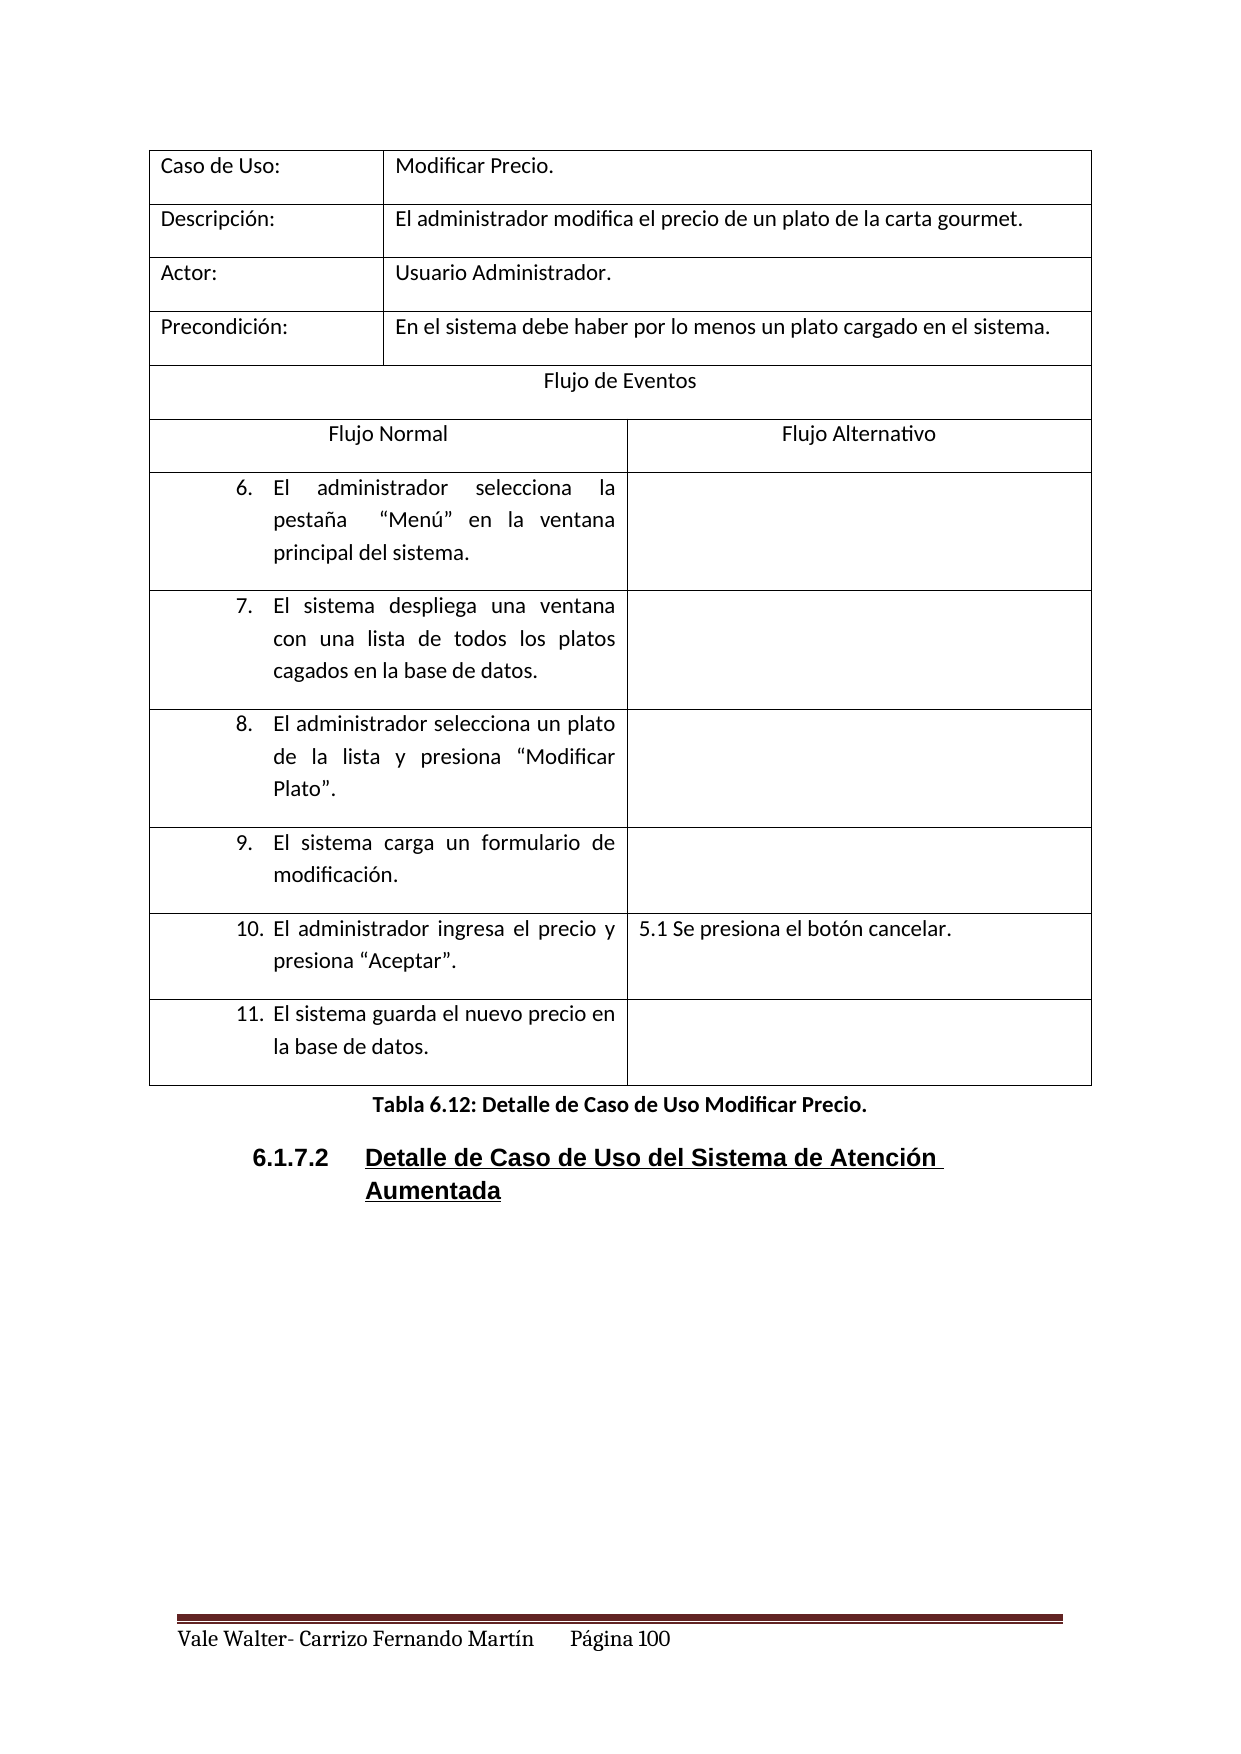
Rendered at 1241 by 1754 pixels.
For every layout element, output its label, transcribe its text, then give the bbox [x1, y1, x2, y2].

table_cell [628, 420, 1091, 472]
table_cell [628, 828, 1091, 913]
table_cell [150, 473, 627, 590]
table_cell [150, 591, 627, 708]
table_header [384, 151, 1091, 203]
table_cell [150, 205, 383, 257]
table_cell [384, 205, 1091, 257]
text Tabla 6.12: Detalle de Caso de Uso Modificar Precio. [177, 1086, 1063, 1118]
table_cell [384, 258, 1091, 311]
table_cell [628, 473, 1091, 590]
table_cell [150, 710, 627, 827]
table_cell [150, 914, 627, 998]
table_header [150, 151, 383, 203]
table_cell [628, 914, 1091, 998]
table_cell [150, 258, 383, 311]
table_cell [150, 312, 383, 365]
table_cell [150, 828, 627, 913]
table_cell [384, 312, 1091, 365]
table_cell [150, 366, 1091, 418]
list Detalle de Caso de Uso del Sistema de Atención Aumentada [252, 1143, 1063, 1204]
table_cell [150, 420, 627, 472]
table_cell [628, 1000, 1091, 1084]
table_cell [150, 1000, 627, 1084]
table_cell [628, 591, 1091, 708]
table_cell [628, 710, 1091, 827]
